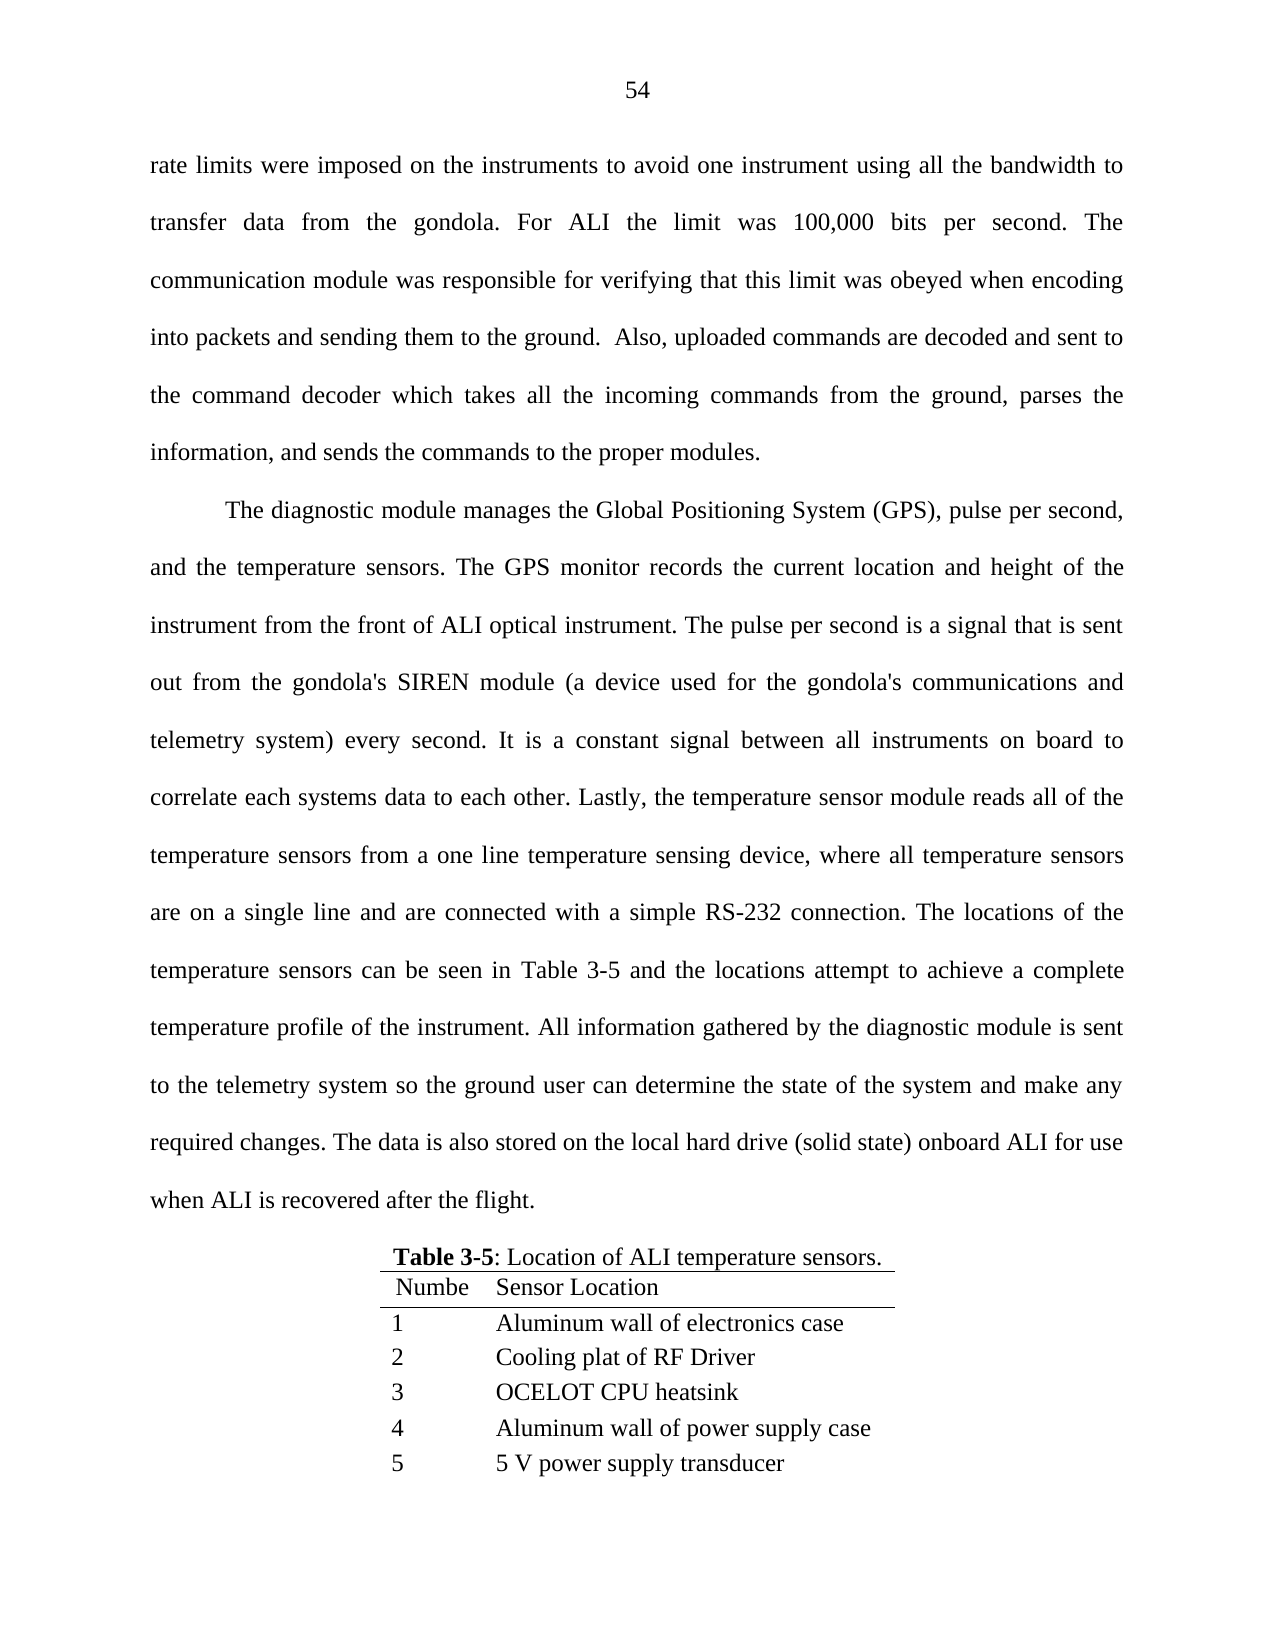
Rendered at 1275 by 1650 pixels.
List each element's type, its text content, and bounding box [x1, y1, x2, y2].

table_cell Aluminum wall of power supply case [484, 1413, 895, 1448]
table_cell Aluminum wall of electronics case [484, 1308, 895, 1342]
table_cell 4 [380, 1413, 484, 1448]
table_cell OCELOT CPU heatsink [484, 1378, 895, 1413]
table_header Sensor Location [484, 1272, 895, 1307]
text The diagnostic module manages the Global Positioning System (GPS), pulse per second, and the temperature sensors. The GPS monitor records the current location and height of the instrument from the front of ALI optical instrument. The pulse per second is a signal that is sent out from the gondola's SIREN module (a device used for the gondola's communications and telemetry system) every second. It is a constant signal between all instruments on board to correlate each systems data to each other. Lastly, the temperature sensor module reads all of the temperature sensors from a one line temperature sensing device, where all temperature sensors are on a single line and are connected with a simple RS-232 connection. The locations of the temperature sensors can be seen in Table 3-5 and the locations attempt to achieve a complete temperature profile of the instrument. All information gathered by the diagnostic module is sent to the telemetry system so the ground user can determine the state of the system and make any required changes. The data is also stored on the local hard drive (solid state) onboard ALI for use when ALI is recovered after the flight. [150, 495, 1125, 1214]
table_cell Cooling plat of RF Driver [484, 1342, 895, 1377]
table_cell 2 [380, 1342, 484, 1377]
text Table 3-5: Location of ALI temperature sensors. [150, 1242, 1125, 1271]
table_cell 1 [380, 1308, 484, 1342]
table_cell 3 [380, 1378, 484, 1413]
table_header Number [380, 1272, 484, 1307]
table_cell 5 V power supply transducer [484, 1448, 895, 1484]
table_cell 5 [380, 1448, 484, 1484]
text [150, 150, 1125, 466]
